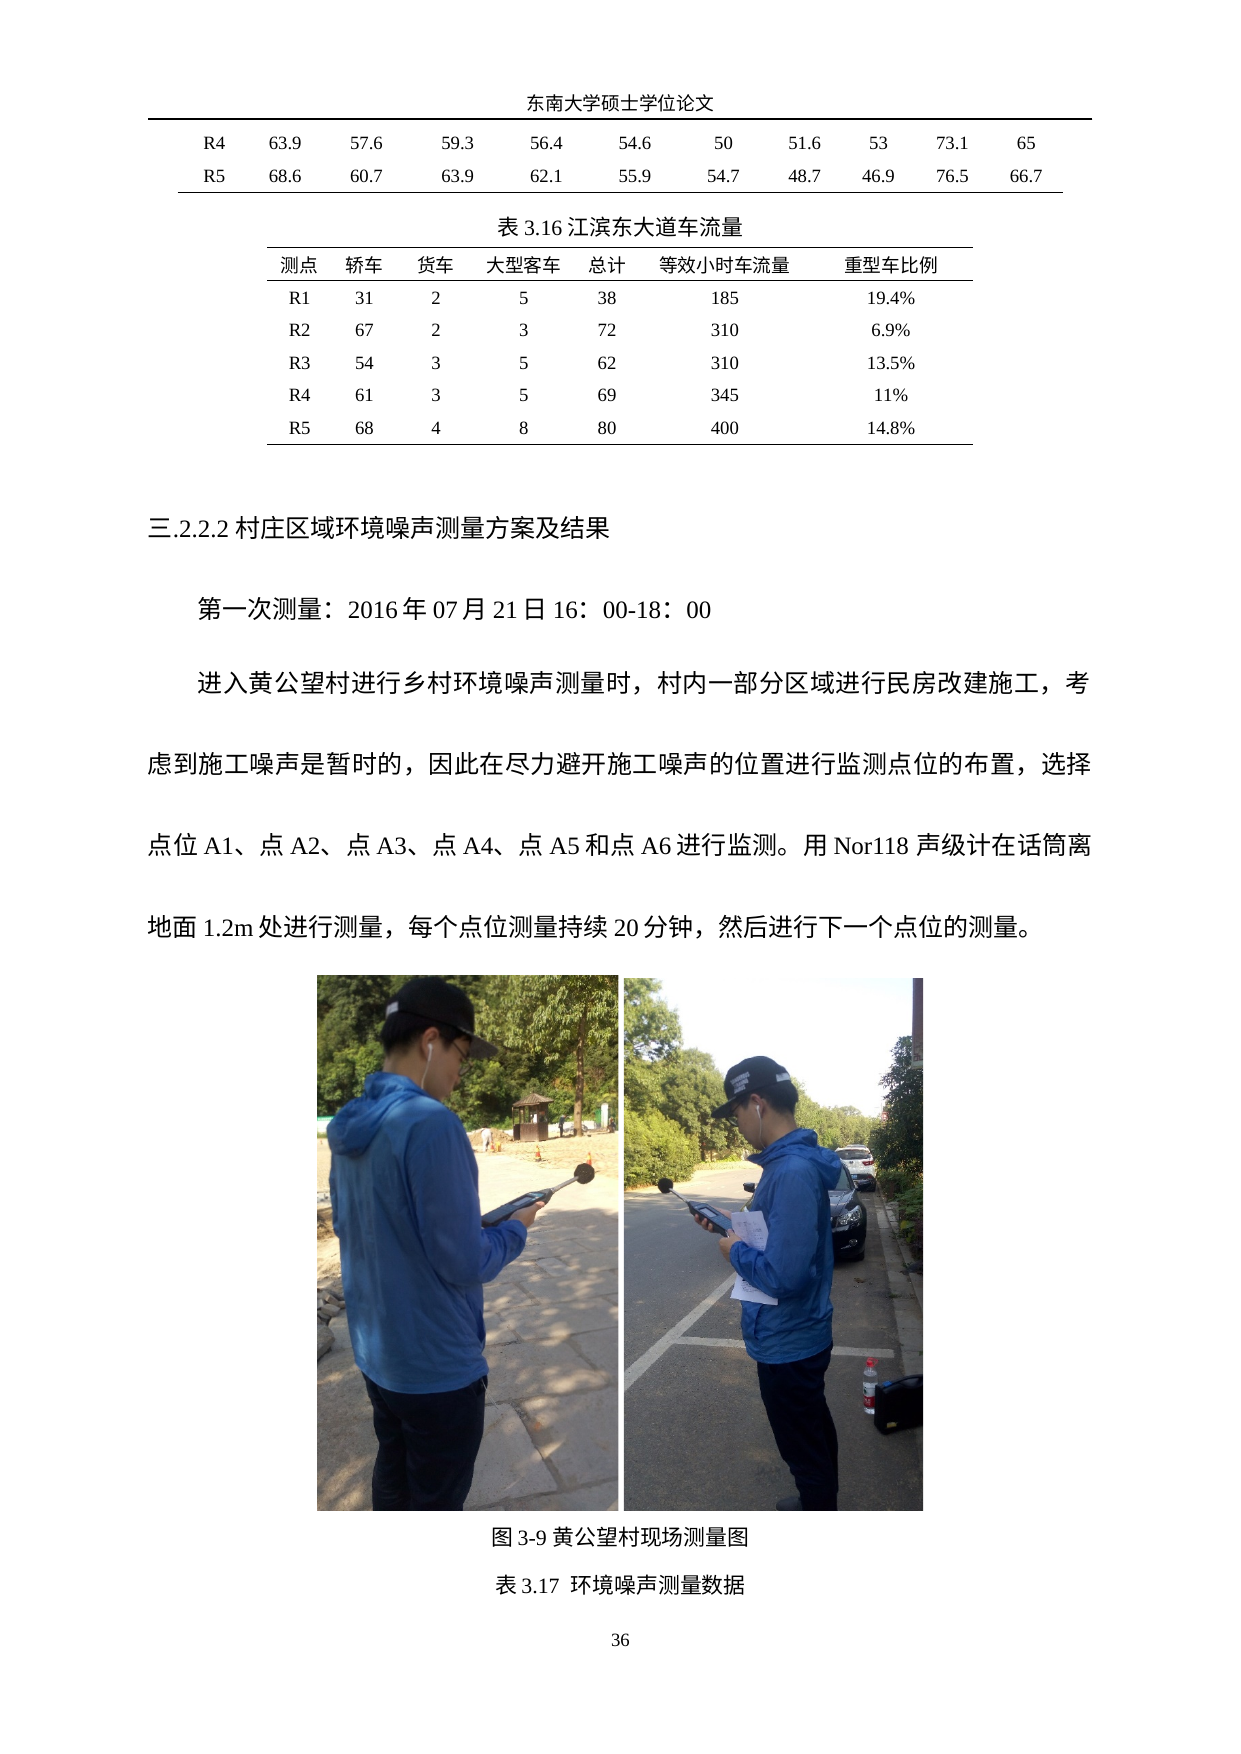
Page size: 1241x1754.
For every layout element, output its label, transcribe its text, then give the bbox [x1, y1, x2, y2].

table_header 总计 [573, 248, 641, 280]
table_cell 3 [397, 346, 474, 379]
table_cell 3 [397, 379, 474, 411]
table_cell 2 [397, 281, 474, 314]
text 第一次测量：2016年07月21日16：00-18：00 [148, 575, 1092, 640]
table_cell 80 [573, 411, 641, 444]
table_cell 73.1 [915, 127, 989, 159]
table_header 货车 [397, 248, 474, 280]
picture [317, 975, 619, 1511]
text 图3-9 黄公望村现场测量图 [148, 1519, 1092, 1552]
text 进入黄公望村进行乡村环境噪声测量时，村内一部分区域进行民房改建施工，考虑到施工噪声是暂时的，因此在尽力避开施工噪声的位置进行监测点位的布置，选择点位A1、点A2、点A3、点A4、点A5和点A6进行监测。用Nor118 声级计在话筒离地面1.2m处进行测量，每个点位测量持续20分钟，然后进行下一个点位的测量。 [148, 649, 1092, 958]
table_cell 310 [641, 346, 808, 379]
table_cell 50 [679, 127, 767, 159]
table_cell 65 [989, 127, 1063, 159]
table_cell R4 [267, 379, 332, 411]
table_cell 345 [641, 379, 808, 411]
table_cell 54 [332, 346, 397, 379]
table_cell 8 [475, 411, 573, 444]
table_cell 63.9 [251, 127, 319, 159]
table_cell 5 [475, 379, 573, 411]
table_cell 2 [397, 314, 474, 346]
table_cell 38 [573, 281, 641, 314]
table_cell 310 [641, 314, 808, 346]
picture [623, 978, 924, 1511]
table_cell 68.6 [251, 159, 319, 192]
table_cell 19.4% [808, 281, 973, 314]
table_cell 60.7 [319, 159, 413, 192]
text 村庄区域环境噪声测量方案及结果 [148, 494, 1092, 559]
table_cell 14.8% [808, 411, 973, 444]
table_cell 5 [475, 281, 573, 314]
table_header 重型车比例 [808, 248, 973, 280]
table_cell R5 [178, 159, 251, 192]
table_cell 3 [475, 314, 573, 346]
table_cell 61 [332, 379, 397, 411]
table_cell 51.6 [768, 127, 841, 159]
table_cell 54.6 [590, 127, 679, 159]
table_header 测点 [267, 248, 332, 280]
table_cell 31 [332, 281, 397, 314]
table_cell 66.7 [989, 159, 1063, 192]
table_cell 57.6 [319, 127, 413, 159]
table_cell R5 [267, 411, 332, 444]
table_cell R3 [267, 346, 332, 379]
table_cell 55.9 [590, 159, 679, 192]
table_cell 53 [841, 127, 915, 159]
table_header 等效小时车流量 [641, 248, 808, 280]
table_cell 11% [808, 379, 973, 411]
table_cell 63.9 [413, 159, 502, 192]
table_cell 76.5 [915, 159, 989, 192]
text 表3.16 江滨东大道车流量 [148, 209, 1092, 242]
table_cell 68 [332, 411, 397, 444]
table_cell 59.3 [413, 127, 502, 159]
table_cell 400 [641, 411, 808, 444]
text 表3.17 环境噪声测量数据 [148, 1568, 1092, 1601]
table_cell 54.7 [679, 159, 767, 192]
table_cell 62 [573, 346, 641, 379]
table_cell R1 [267, 281, 332, 314]
table_cell 185 [641, 281, 808, 314]
table_cell 13.5% [808, 346, 973, 379]
table_header 大型客车 [475, 248, 573, 280]
table_header 轿车 [332, 248, 397, 280]
table_cell 69 [573, 379, 641, 411]
table_cell 4 [397, 411, 474, 444]
table_cell R4 [178, 127, 251, 159]
table_cell 67 [332, 314, 397, 346]
table_cell 62.1 [502, 159, 590, 192]
table_cell 48.7 [768, 159, 841, 192]
table_cell 46.9 [841, 159, 915, 192]
table_cell R2 [267, 314, 332, 346]
table_cell 56.4 [502, 127, 590, 159]
table_cell 5 [475, 346, 573, 379]
table_cell 72 [573, 314, 641, 346]
table_cell 6.9% [808, 314, 973, 346]
